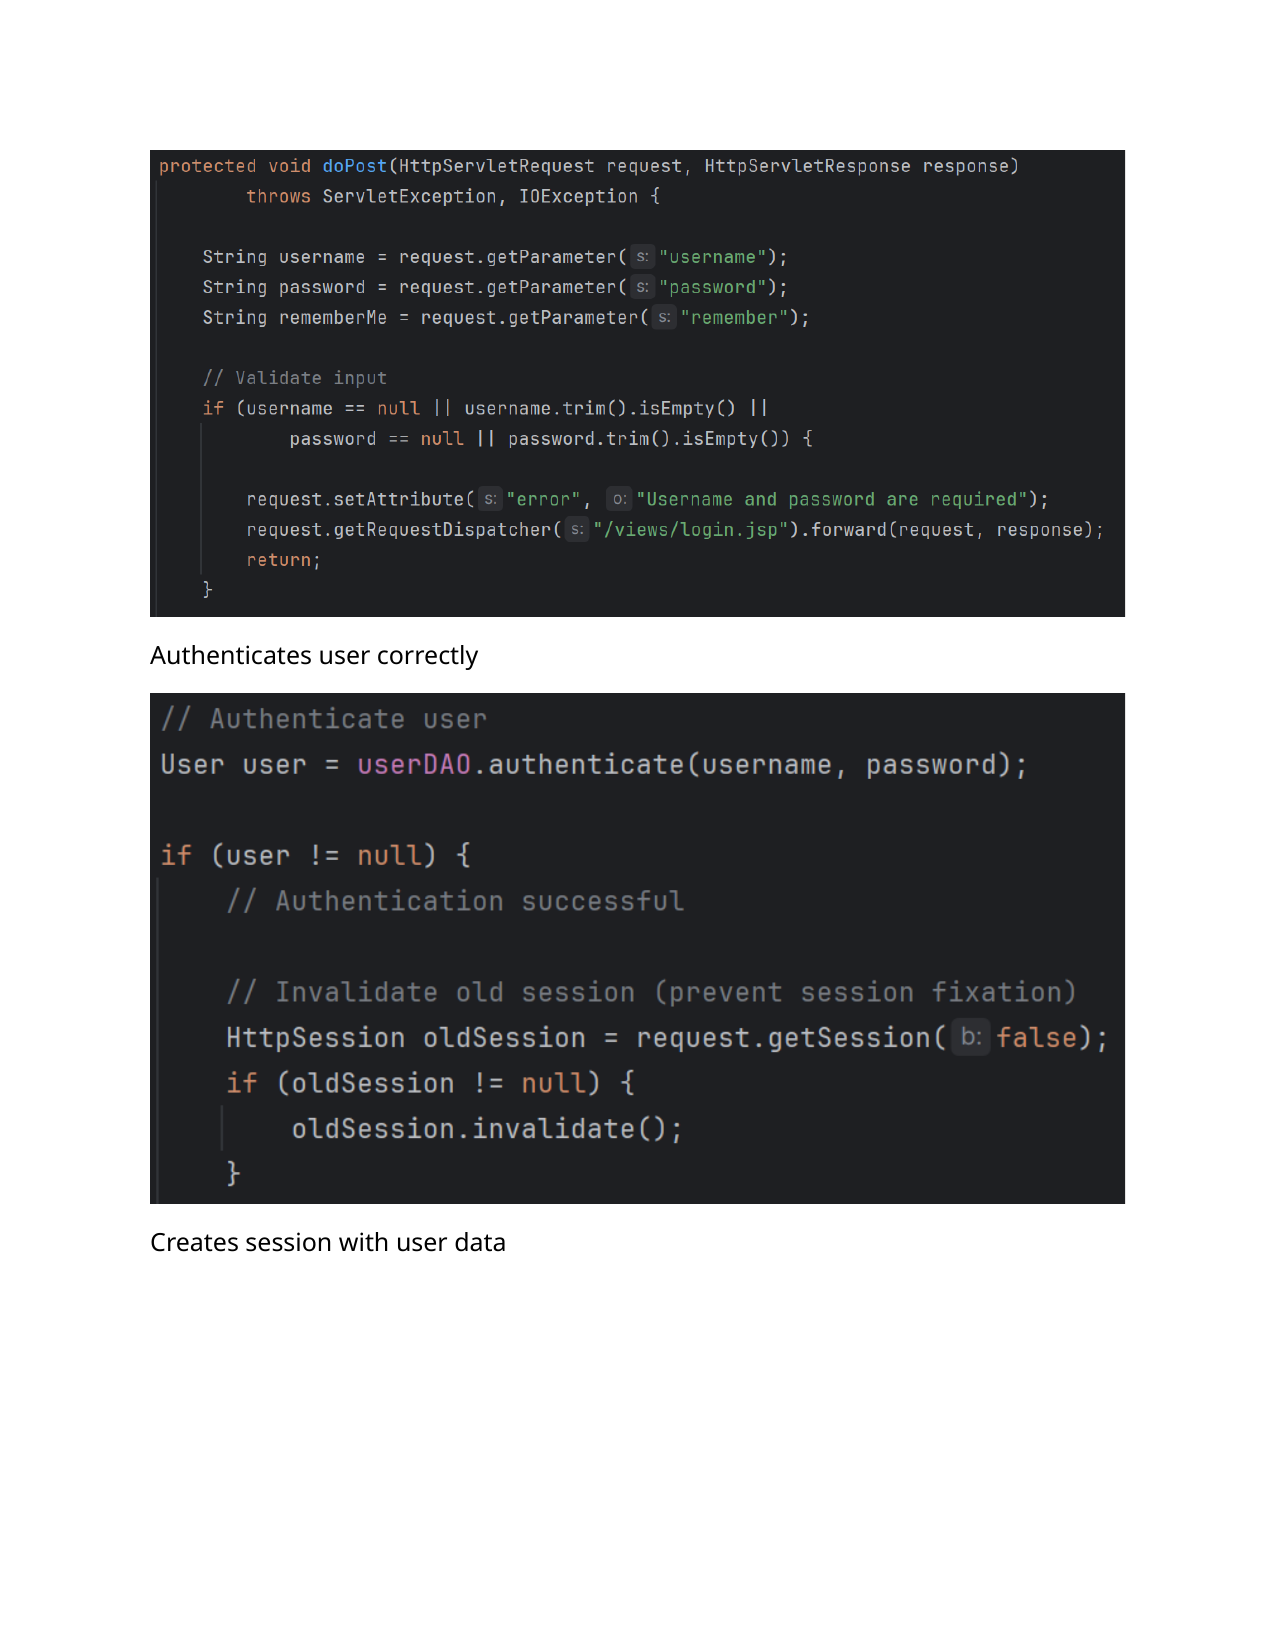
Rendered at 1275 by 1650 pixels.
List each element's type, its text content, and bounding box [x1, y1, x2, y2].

text Creates session with user data [150, 1225, 1125, 1259]
picture [150, 150, 1125, 617]
picture [150, 693, 1125, 1204]
text Authenticates user correctly [150, 638, 1125, 672]
